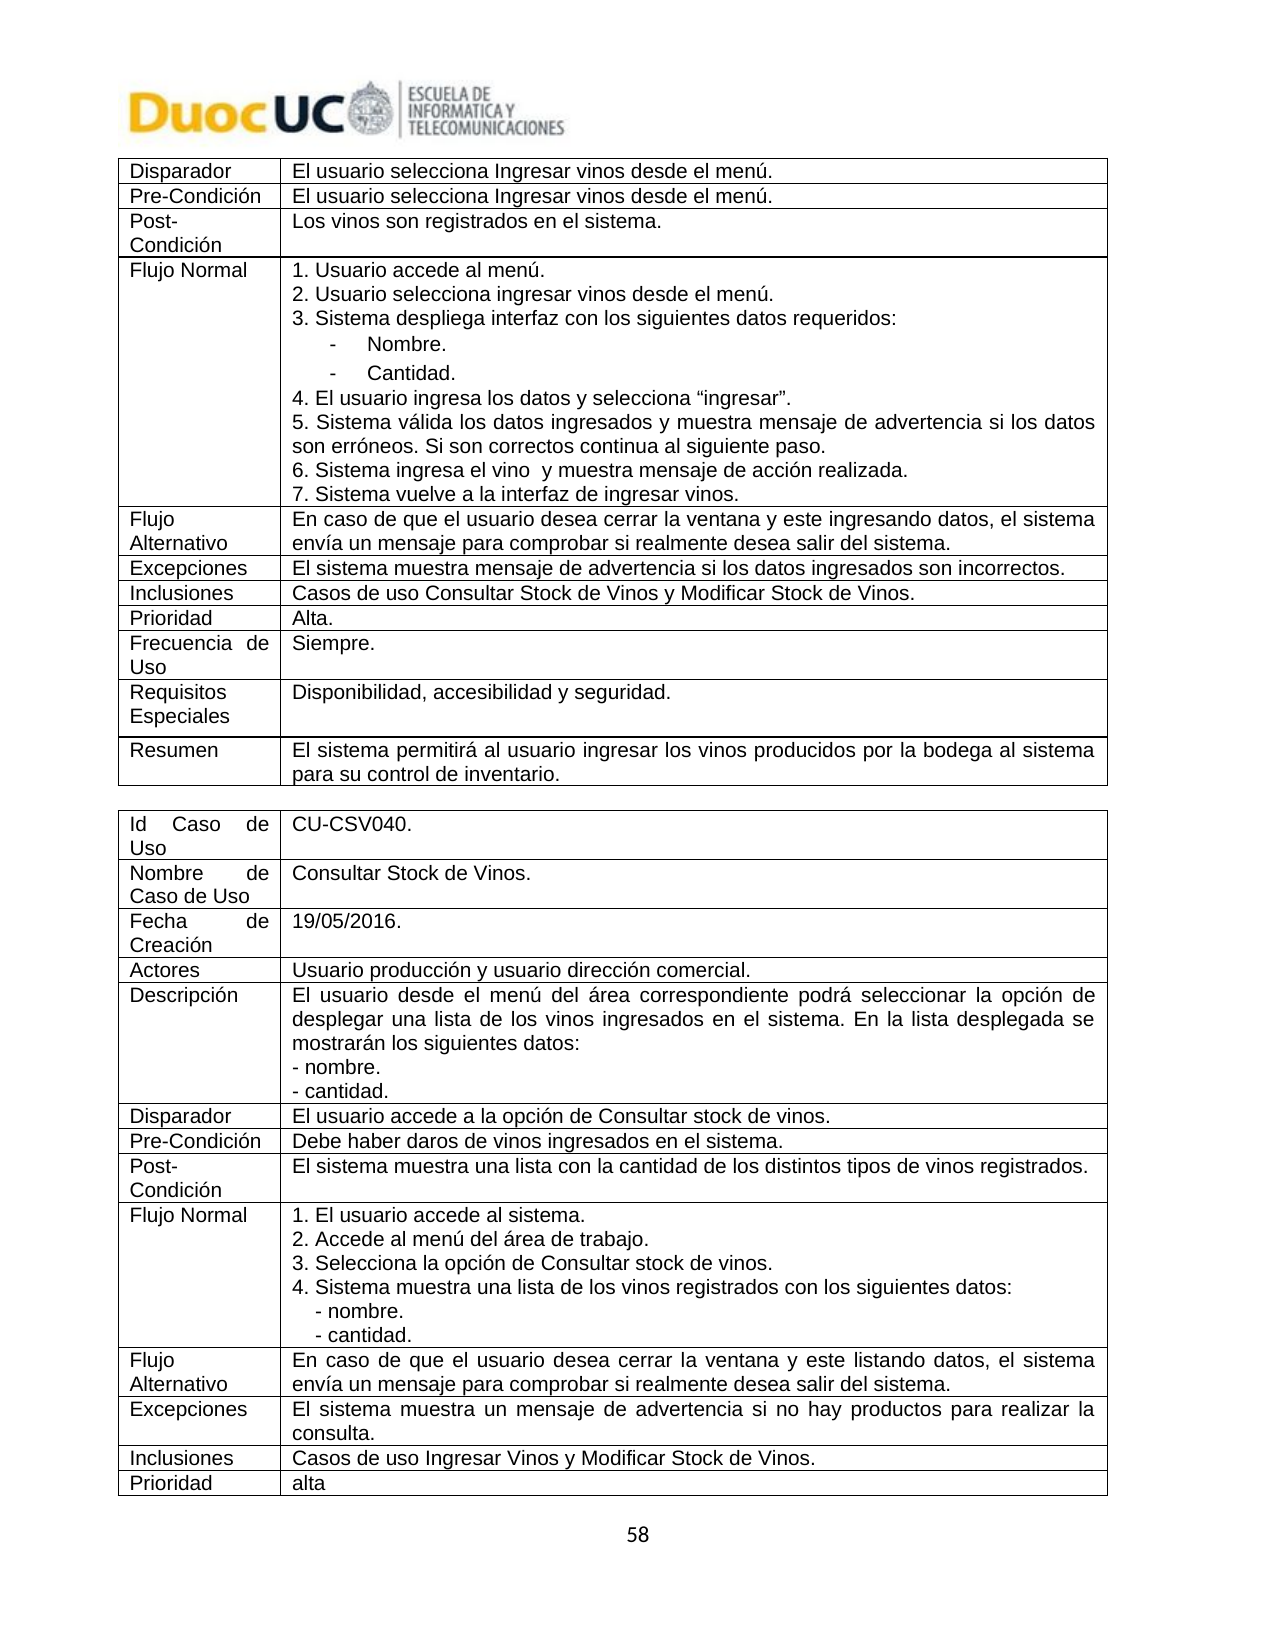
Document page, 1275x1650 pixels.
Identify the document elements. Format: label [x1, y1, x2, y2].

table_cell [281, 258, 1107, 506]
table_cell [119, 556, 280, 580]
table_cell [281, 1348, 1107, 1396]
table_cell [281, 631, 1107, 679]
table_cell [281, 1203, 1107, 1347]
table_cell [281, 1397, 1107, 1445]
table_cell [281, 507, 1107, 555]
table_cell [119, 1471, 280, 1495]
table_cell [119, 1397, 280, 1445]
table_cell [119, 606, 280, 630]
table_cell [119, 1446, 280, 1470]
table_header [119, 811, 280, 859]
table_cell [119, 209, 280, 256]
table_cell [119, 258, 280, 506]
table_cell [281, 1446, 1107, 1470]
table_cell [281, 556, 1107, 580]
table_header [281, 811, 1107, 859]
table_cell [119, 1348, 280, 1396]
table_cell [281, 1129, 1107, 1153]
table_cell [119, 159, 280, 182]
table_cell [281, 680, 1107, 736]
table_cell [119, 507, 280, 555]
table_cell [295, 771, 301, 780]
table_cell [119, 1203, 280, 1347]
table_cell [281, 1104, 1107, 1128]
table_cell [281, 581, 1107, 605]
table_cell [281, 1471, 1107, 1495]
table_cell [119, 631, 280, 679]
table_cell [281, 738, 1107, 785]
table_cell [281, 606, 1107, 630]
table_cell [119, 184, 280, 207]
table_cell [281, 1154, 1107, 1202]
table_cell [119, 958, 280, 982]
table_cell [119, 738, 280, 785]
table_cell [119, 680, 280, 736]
picture [118, 59, 589, 158]
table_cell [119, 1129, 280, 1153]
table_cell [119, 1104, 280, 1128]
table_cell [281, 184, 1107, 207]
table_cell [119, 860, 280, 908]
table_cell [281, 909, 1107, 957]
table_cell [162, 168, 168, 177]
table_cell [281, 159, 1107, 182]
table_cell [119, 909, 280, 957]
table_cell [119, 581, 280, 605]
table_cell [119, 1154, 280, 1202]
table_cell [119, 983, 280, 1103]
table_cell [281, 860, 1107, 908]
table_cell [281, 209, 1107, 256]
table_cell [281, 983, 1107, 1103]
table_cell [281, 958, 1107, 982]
